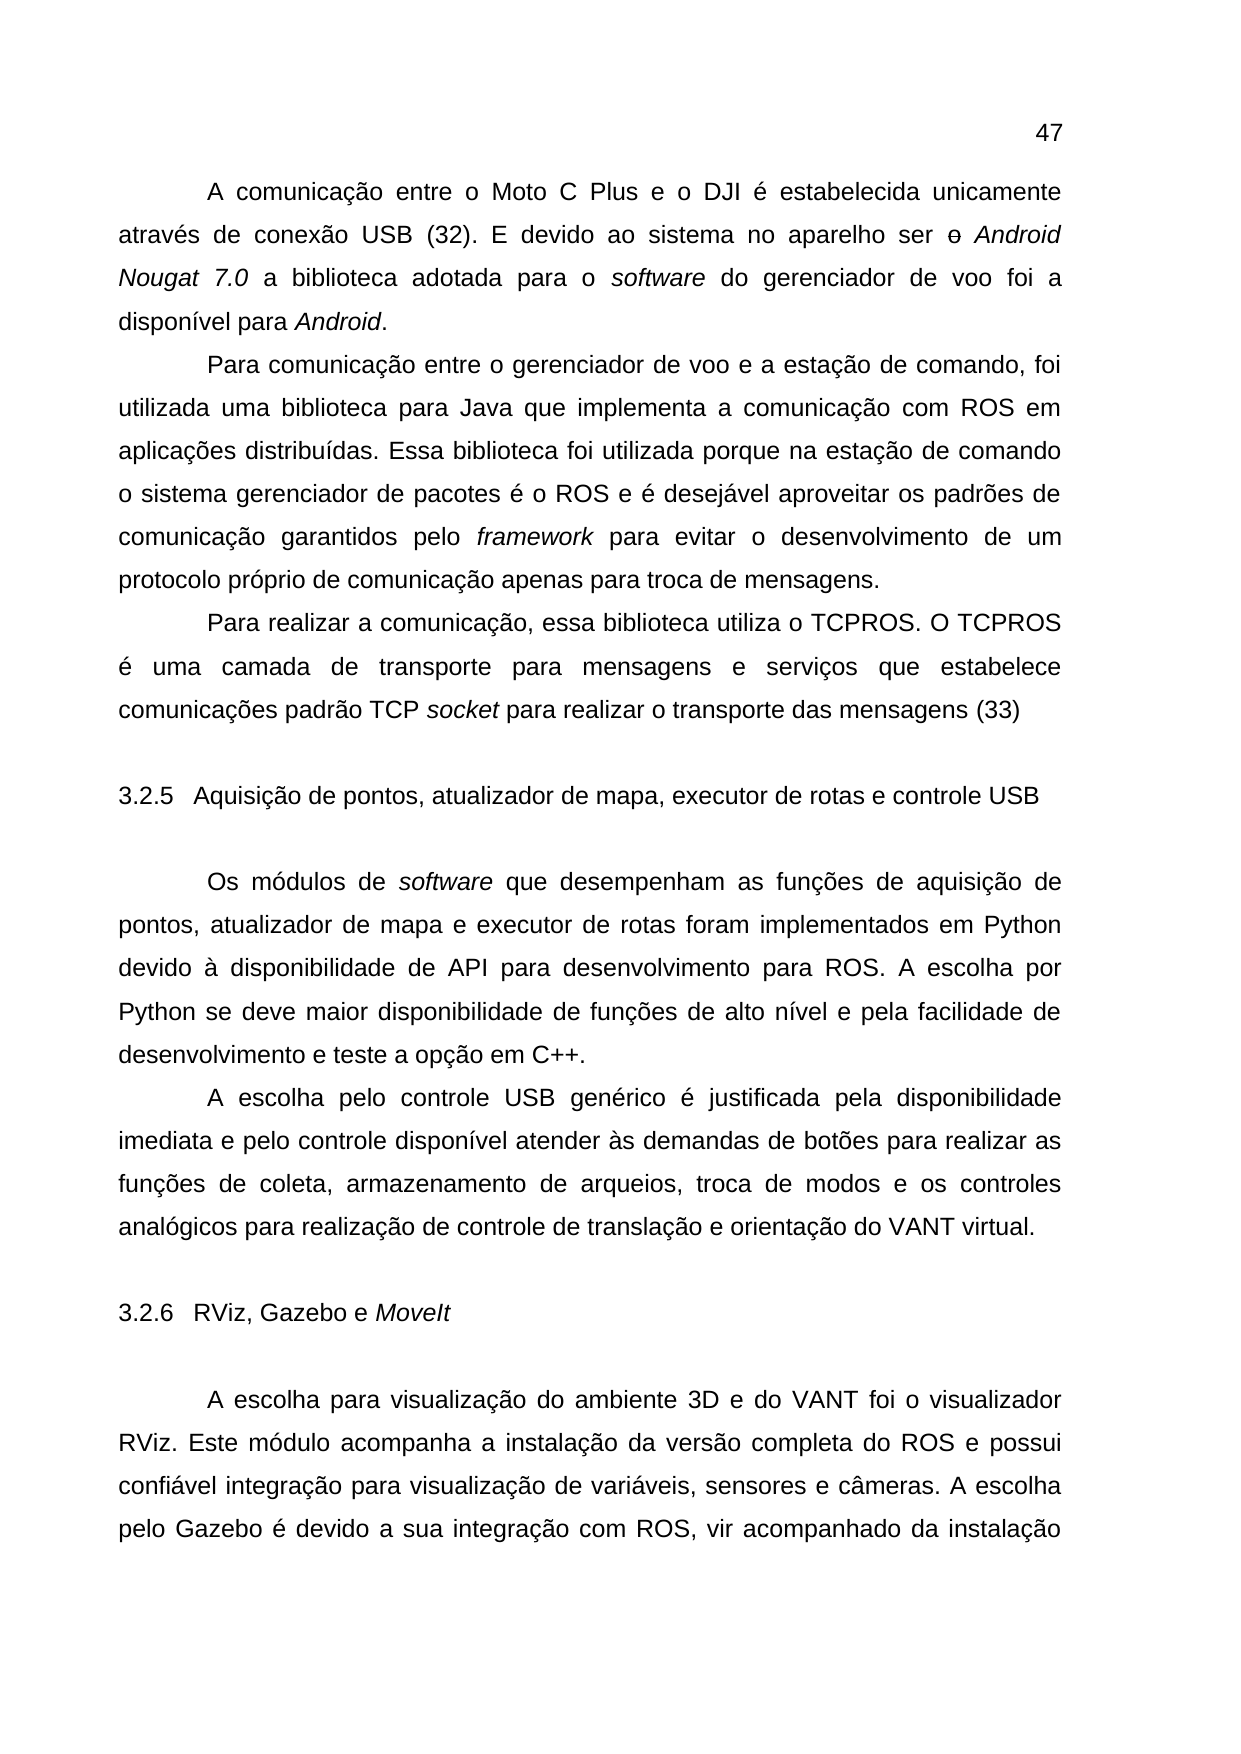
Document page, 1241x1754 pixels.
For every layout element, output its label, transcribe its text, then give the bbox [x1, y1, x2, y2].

subtitle RViz, Gazebo e MoveIt [118, 1298, 1063, 1327]
text A comunicação entre o Moto C Plus e o DJI é estabelecida unicamente através de conexão USB . E devido ao sistema no aparelho ser o Android Nougat 7.0 a biblioteca adotada para o software do gerenciador de voo foi a disponível para Android. [118, 177, 1063, 335]
subtitle Aquisição de pontos, atualizador de mapa, executor de rotas e controle USB [118, 781, 1063, 810]
text A escolha pelo controle USB genérico é justificada pela disponibilidade imediata e pelo controle disponível atender às demandas de botões para realizar as funções de coleta, armazenamento de arqueios, troca de modos e os controles analógicos para realização de controle de translação e orientação do VANT virtual. [118, 1083, 1063, 1241]
text Para comunicação entre o gerenciador de voo e a estação de comando, foi utilizada uma biblioteca para Java que implementa a comunicação com ROS em aplicações distribuídas. Essa biblioteca foi utilizada porque na estação de comando o sistema gerenciador de pacotes é o ROS e é desejável aproveitar os padrões de comunicação garantidos pelo framework para evitar o desenvolvimento de um protocolo próprio de comunicação apenas para troca de mensagens. [118, 350, 1063, 594]
text Para realizar a comunicação, essa biblioteca utiliza o TCPROS. O TCPROS é uma camada de transporte para mensagens e serviços que estabelece comunicações padrão TCP socket para realizar o transporte das mensagens [118, 608, 1063, 723]
text Os módulos de software que desempenham as funções de aquisição de pontos, atualizador de mapa e executor de rotas foram implementados em Python devido à disponibilidade de API para desenvolvimento para ROS. A escolha por Python se deve maior disponibilidade de funções de alto nível e pela facilidade de desenvolvimento e teste a opção em C++. [118, 867, 1063, 1068]
